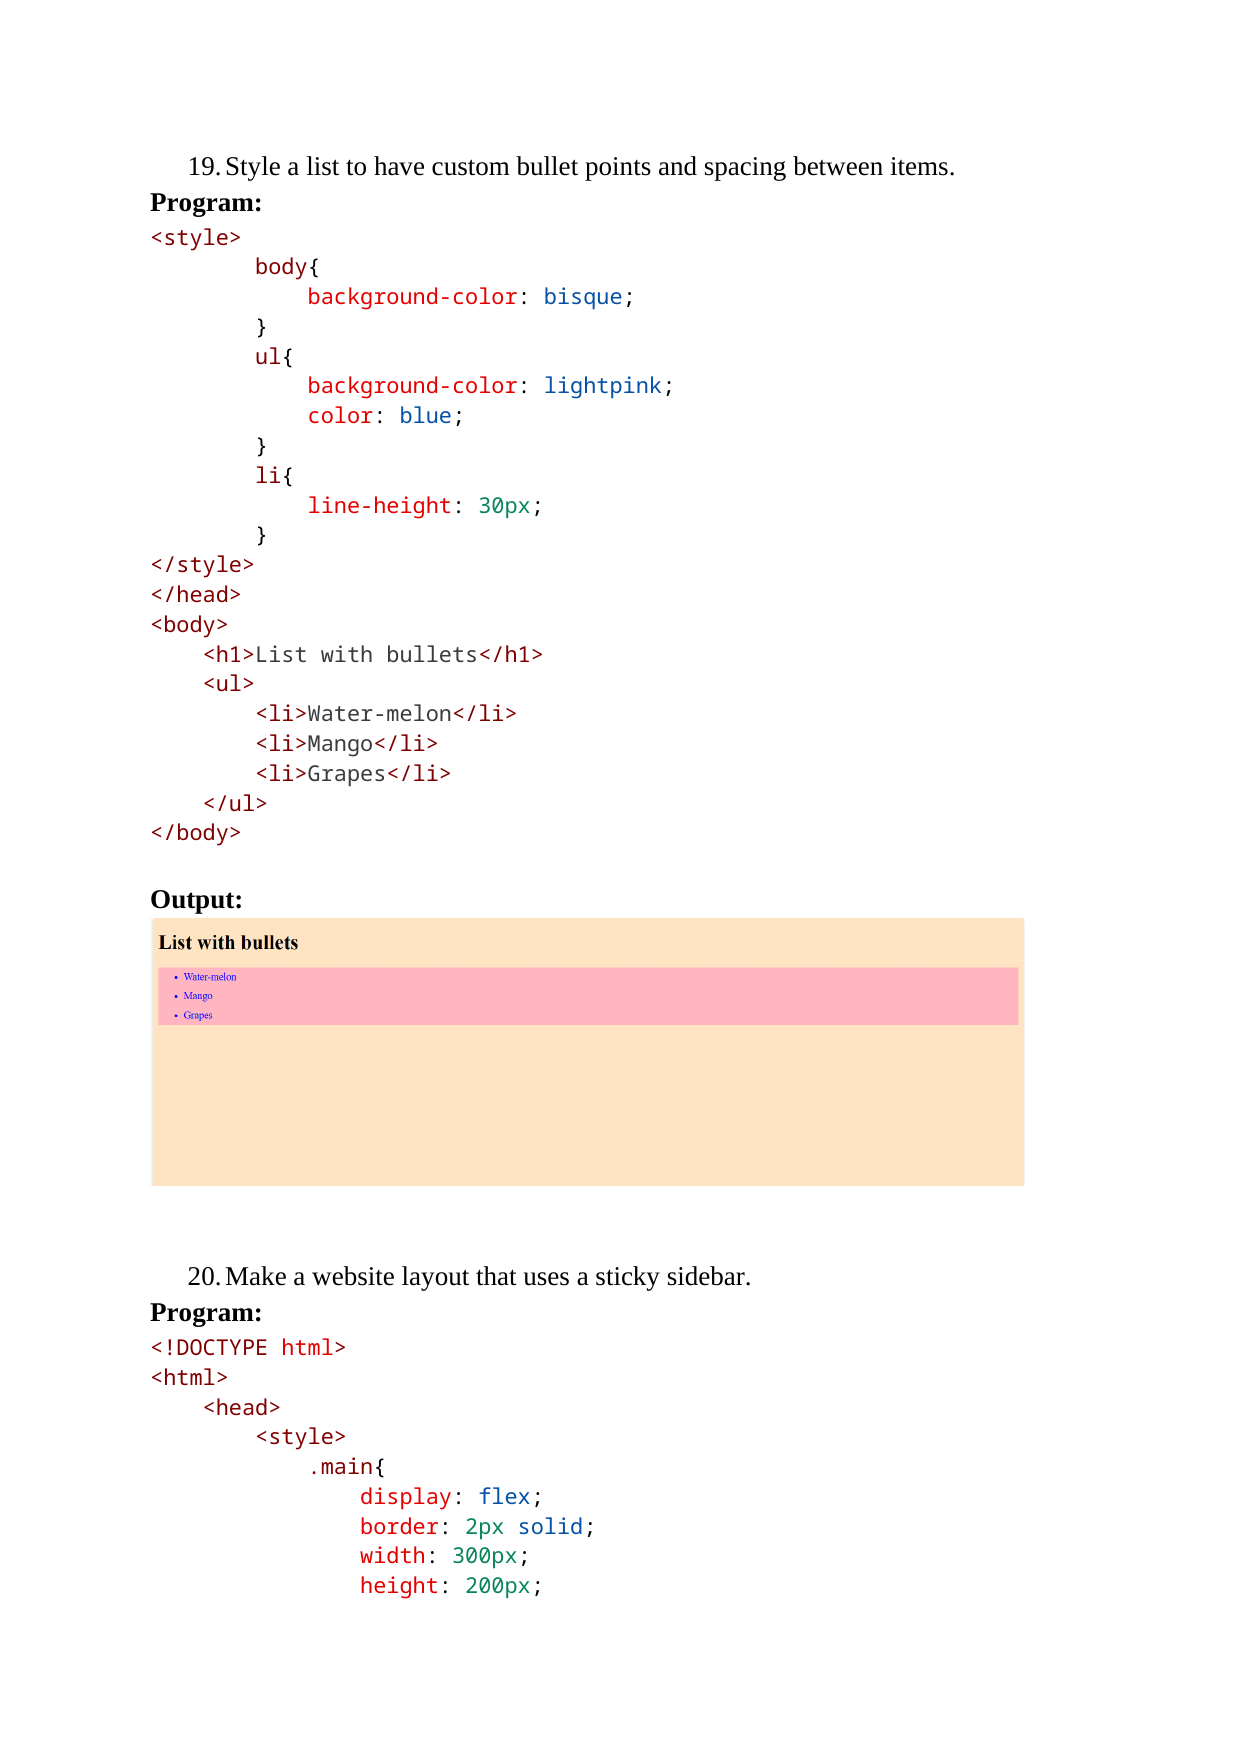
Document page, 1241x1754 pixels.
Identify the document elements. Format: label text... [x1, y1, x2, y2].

text color: blue; [150, 400, 1090, 430]
text <html> [150, 1362, 1090, 1391]
text <body> [150, 609, 1090, 638]
text } [150, 430, 1090, 460]
text <li>Water-melon</li> [150, 698, 1090, 728]
text <li>Grapes</li> [150, 758, 1090, 787]
text } [150, 519, 1090, 549]
text } [150, 311, 1090, 341]
text background-color: bisque; [150, 281, 1090, 311]
list Style a list to have custom bullet points and spacing between items. [187, 150, 1090, 181]
text </style> [150, 549, 1090, 579]
text <ul> [150, 668, 1090, 698]
text li{ [150, 460, 1090, 489]
text border: 2px solid; [150, 1511, 1090, 1540]
text <!DOCTYPE html> [150, 1332, 1090, 1362]
text line-height: 30px; [150, 489, 1090, 519]
text .main{ [150, 1451, 1090, 1481]
text ul{ [150, 341, 1090, 370]
text <head> [150, 1391, 1090, 1421]
list Make a website layout that uses a sticky sidebar. [187, 1260, 1090, 1292]
text background-color: lightpink; [150, 370, 1090, 400]
text Output: [150, 883, 1090, 914]
text Program: [150, 186, 1090, 217]
text </ul> [150, 787, 1090, 817]
text <style> [150, 221, 1090, 251]
text body{ [150, 251, 1090, 281]
picture [150, 918, 1025, 1186]
text display: flex; [150, 1481, 1090, 1511]
text </head> [150, 579, 1090, 609]
text <li>Mango</li> [150, 728, 1090, 758]
text width: 300px; [150, 1540, 1090, 1570]
text <style> [150, 1421, 1090, 1451]
text height: 200px; [150, 1570, 1090, 1600]
text <h1>List with bullets</h1> [150, 638, 1090, 668]
text Program: [150, 1296, 1090, 1327]
text </body> [150, 817, 1090, 847]
